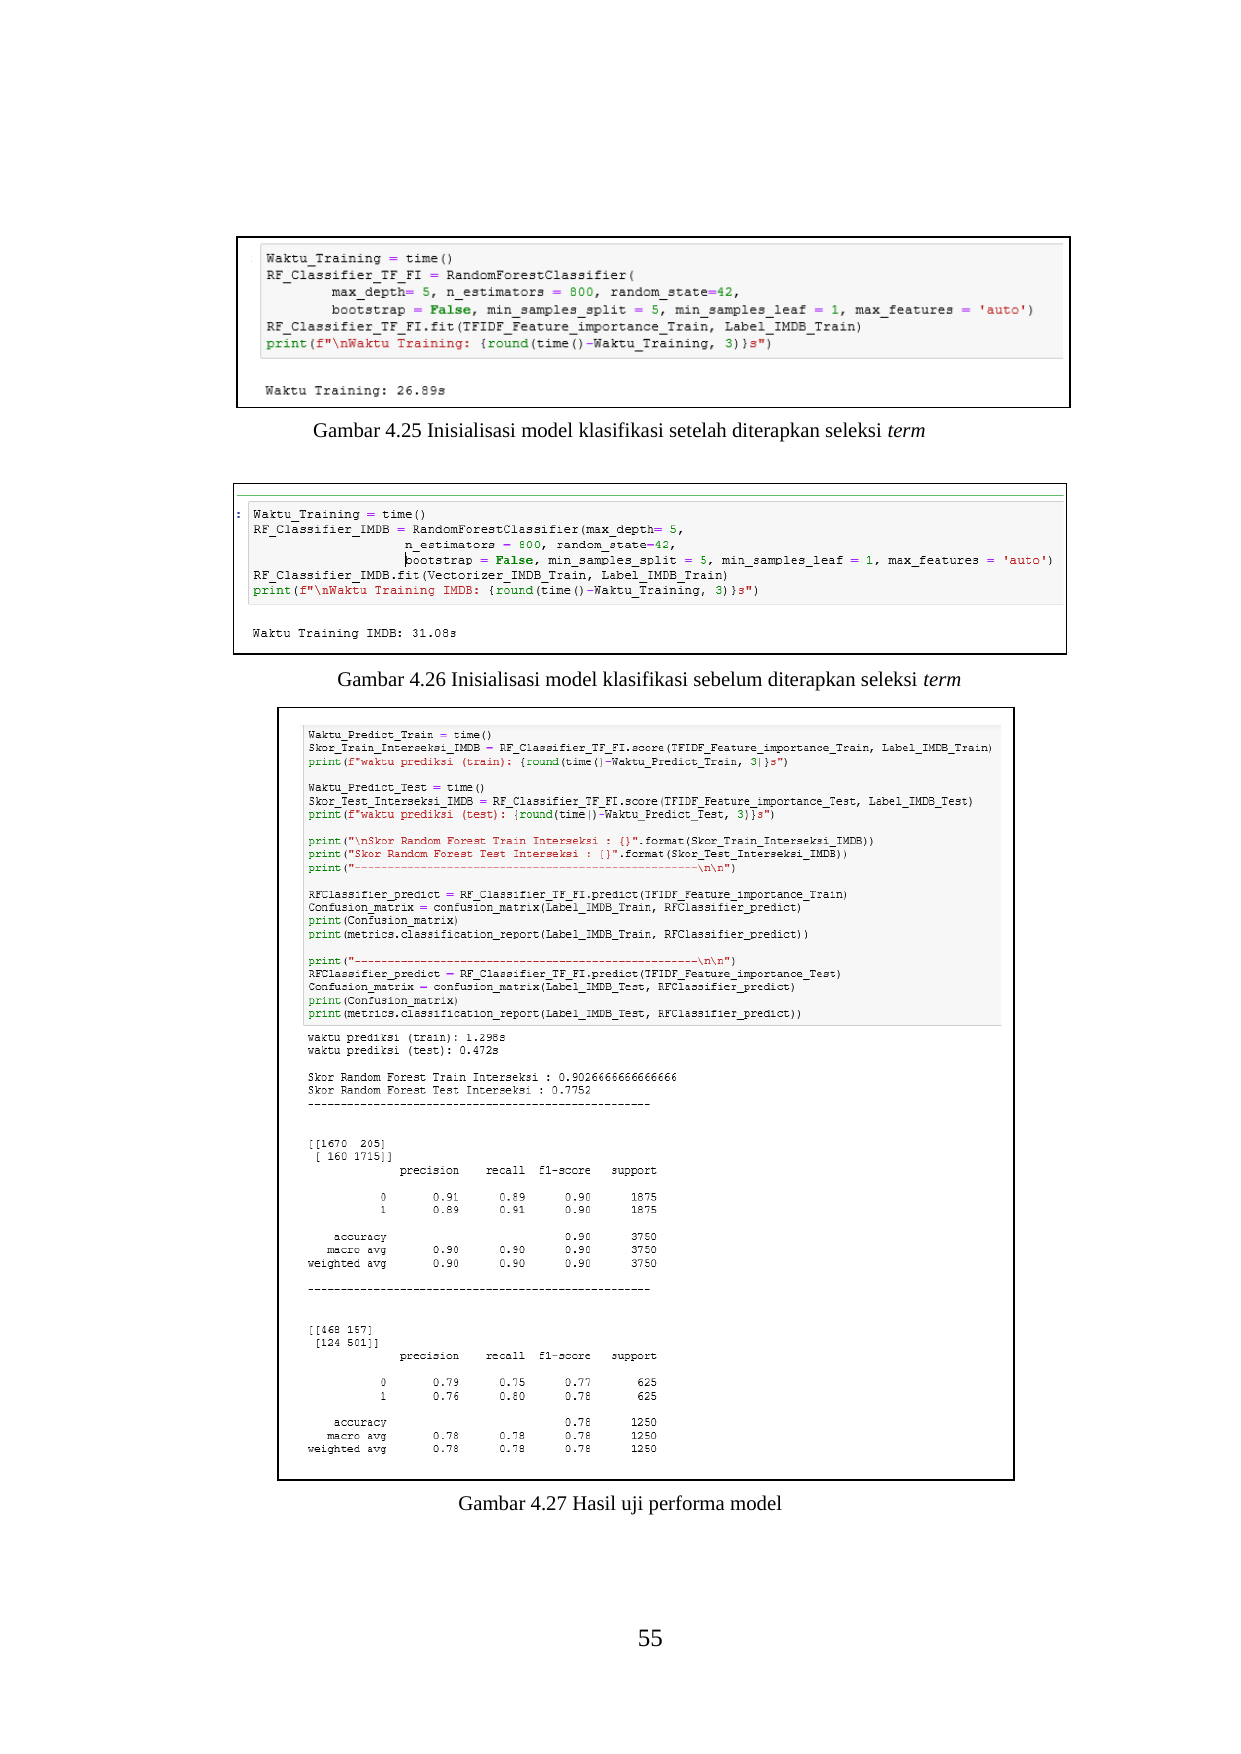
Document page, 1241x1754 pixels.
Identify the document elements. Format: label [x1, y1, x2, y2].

picture [237, 487, 1064, 644]
picture [298, 725, 1002, 1462]
picture [251, 238, 1064, 404]
